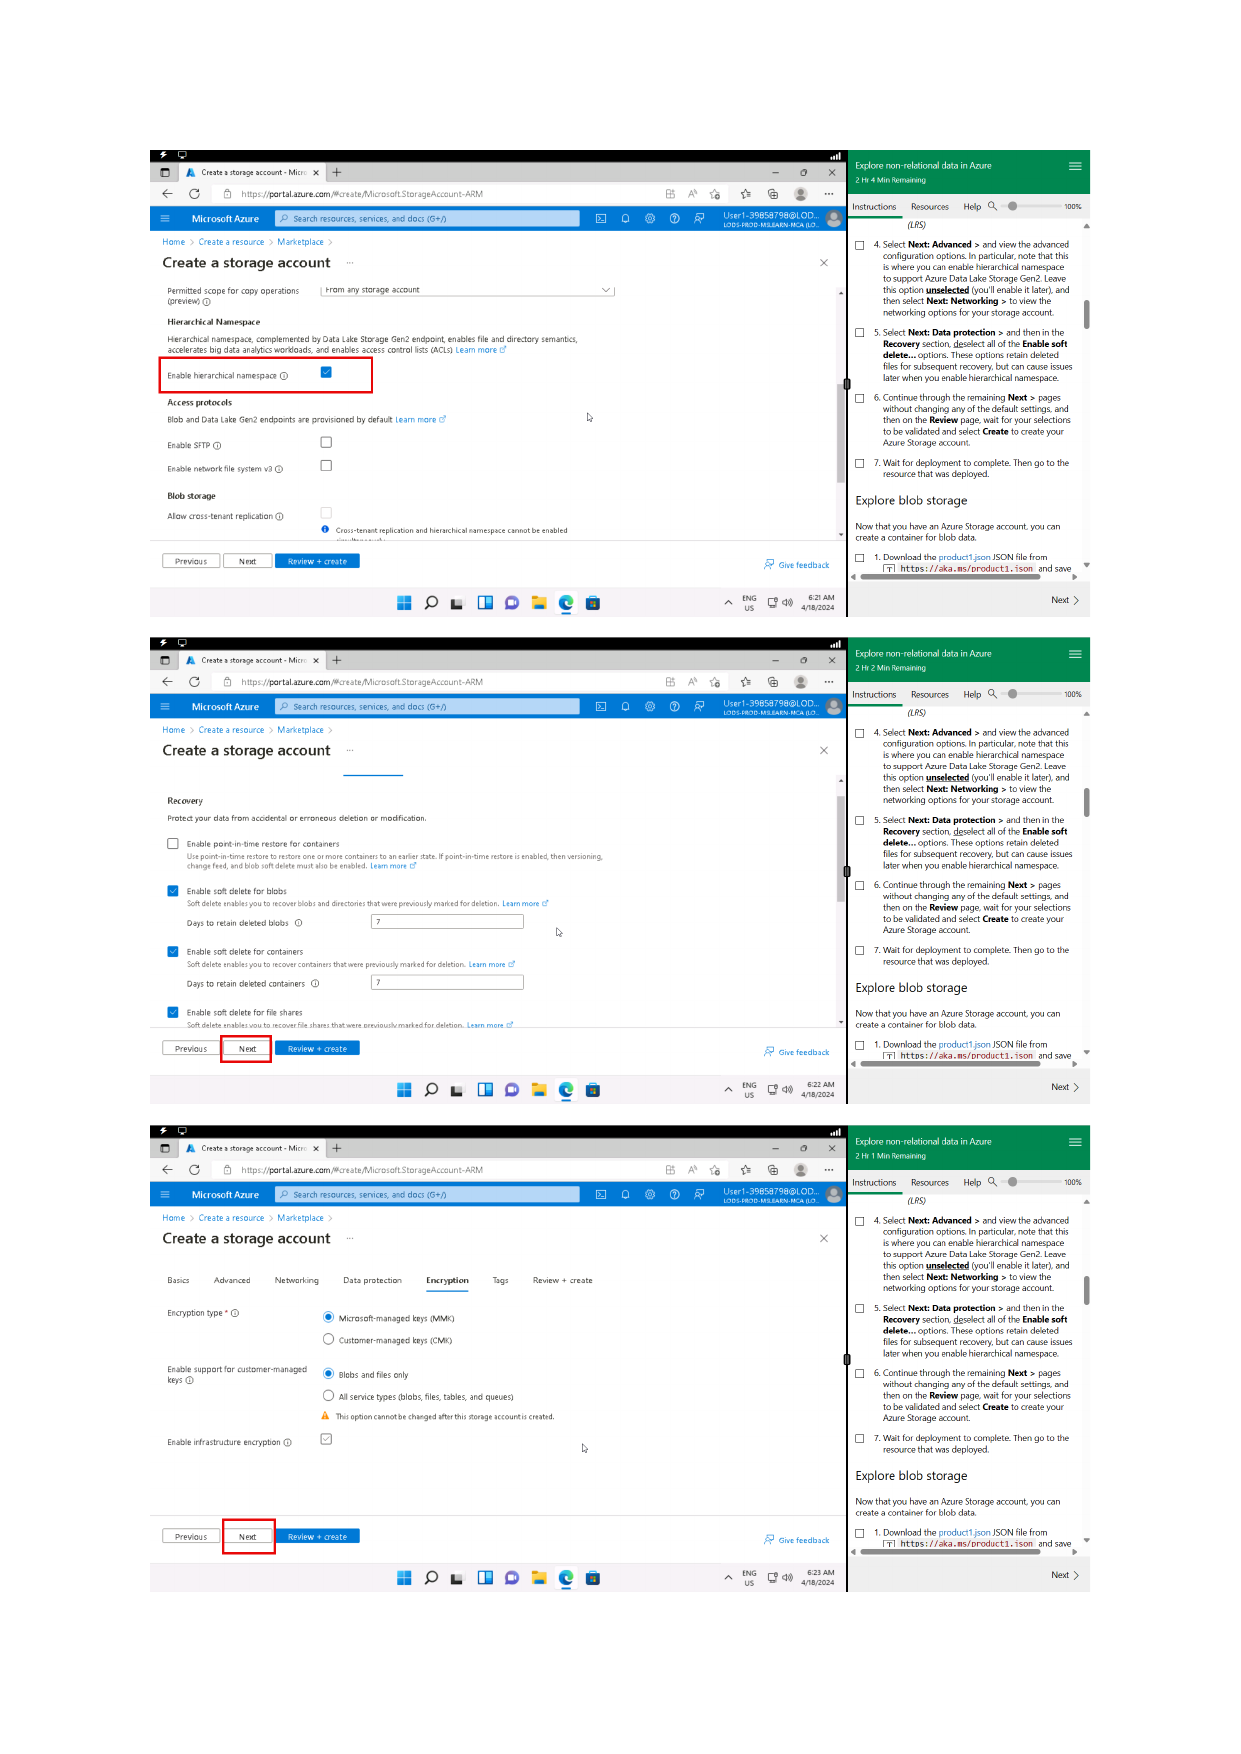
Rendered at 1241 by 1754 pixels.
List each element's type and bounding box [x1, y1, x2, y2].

picture [150, 637, 1091, 1104]
picture [150, 150, 1091, 617]
picture [150, 1125, 1091, 1592]
